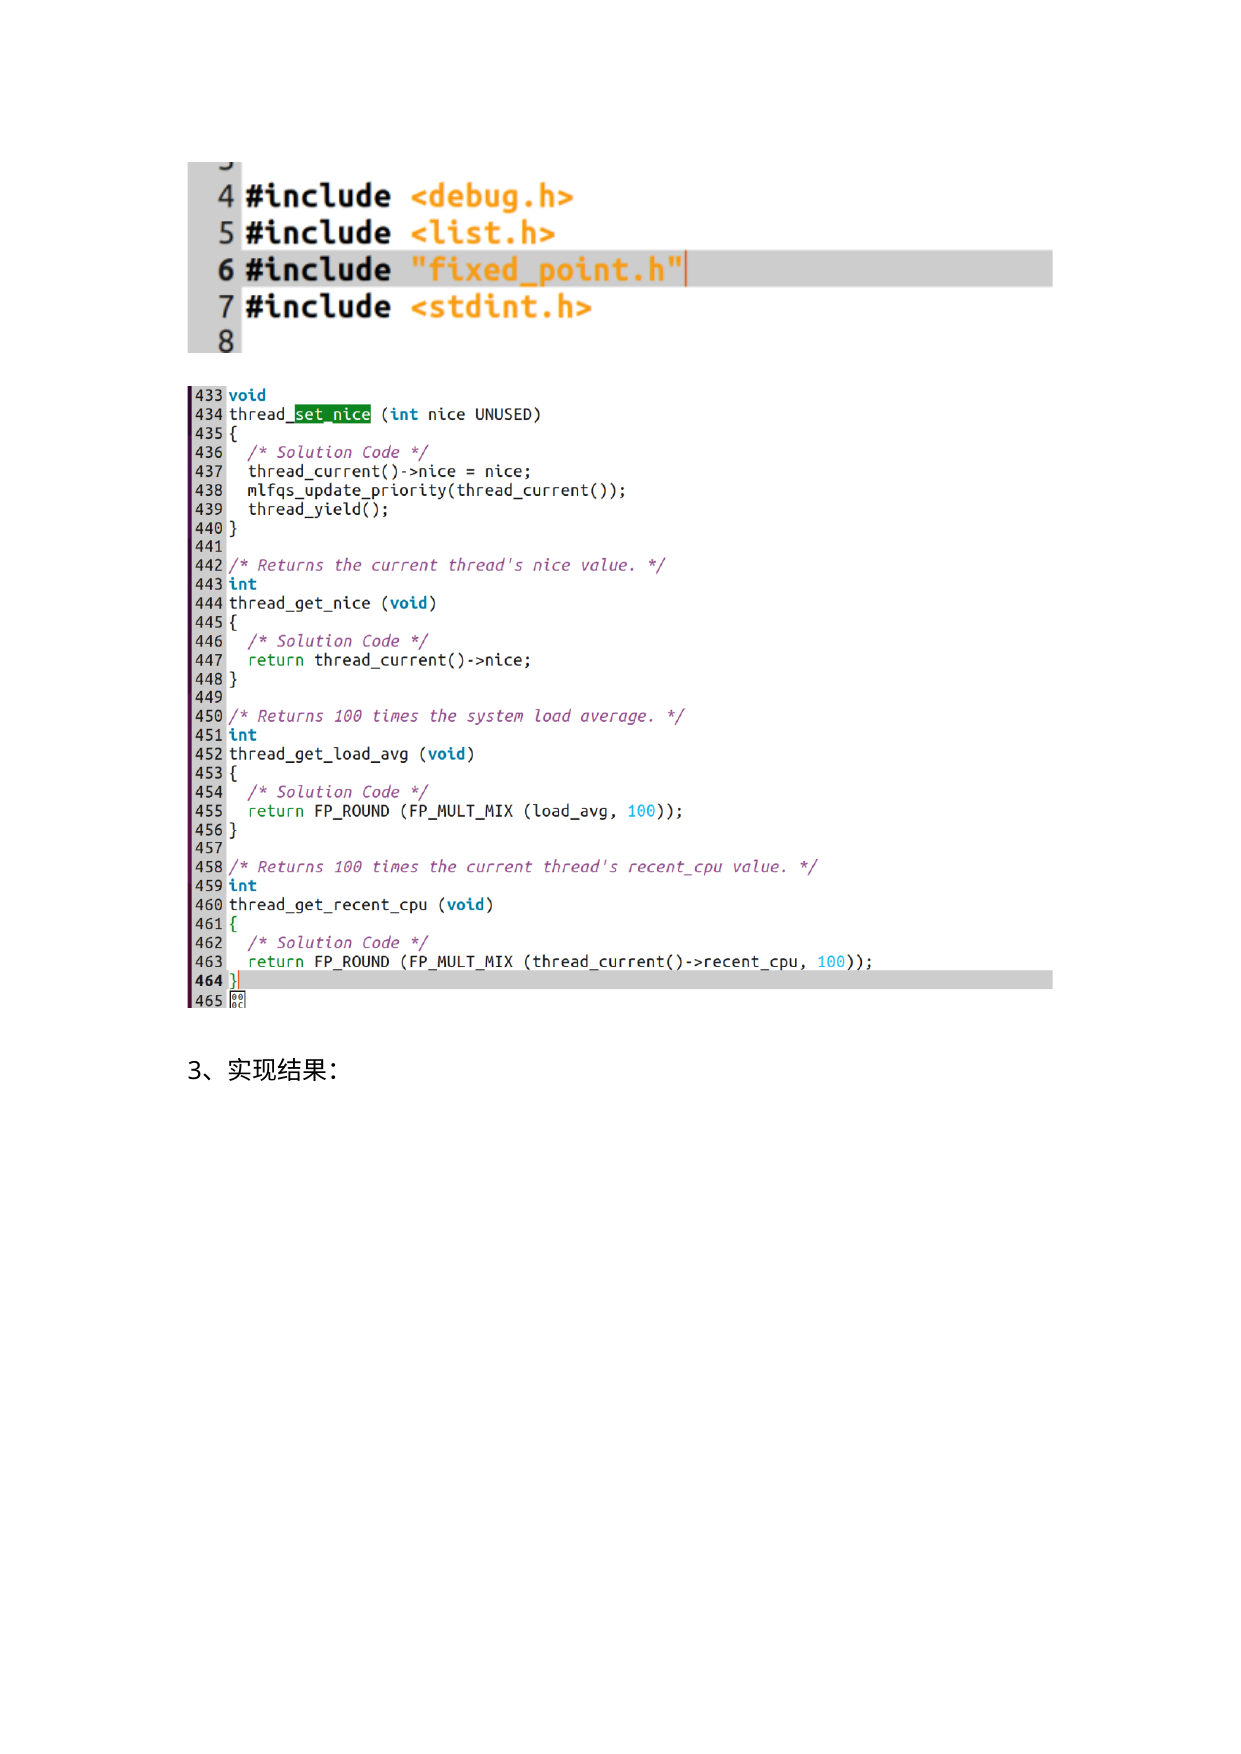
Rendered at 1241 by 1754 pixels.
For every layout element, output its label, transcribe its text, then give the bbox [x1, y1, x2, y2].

picture [187, 386, 1053, 1008]
text 3、实现结果： [187, 1008, 1053, 1101]
picture [187, 162, 1053, 353]
